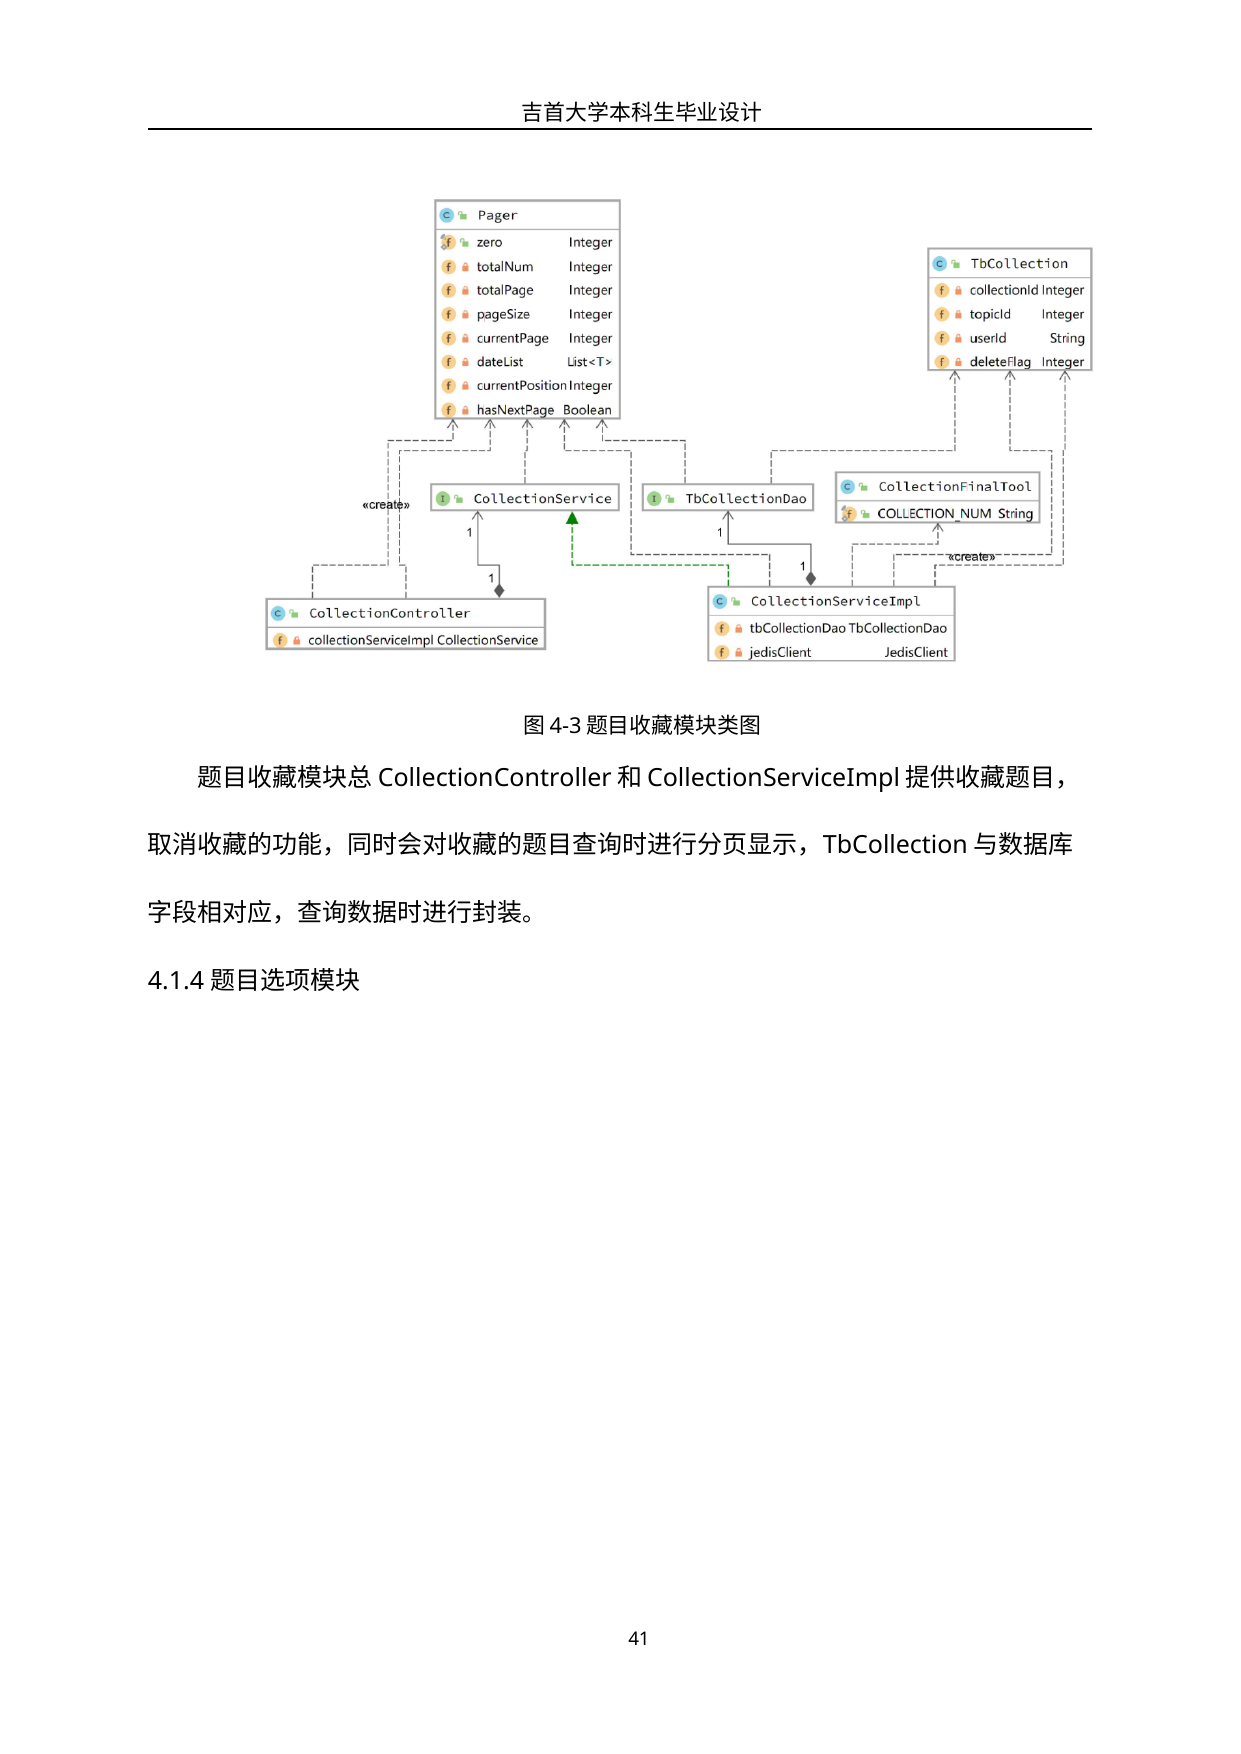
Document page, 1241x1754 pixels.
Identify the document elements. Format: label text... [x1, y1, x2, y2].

text 题目收藏模块总CollectionController和CollectionServiceImpl提供收藏题目，取消收藏的功能，同时会对收藏的题目查询时进行分页显示，TbCollection与数据库字段相对应，查询数据时进行封装。 [148, 741, 1092, 945]
text 图4-3题目收藏模块类图 [148, 707, 1092, 741]
picture [197, 180, 1143, 691]
text 4.1.4 题目选项模块 [148, 945, 1092, 1013]
